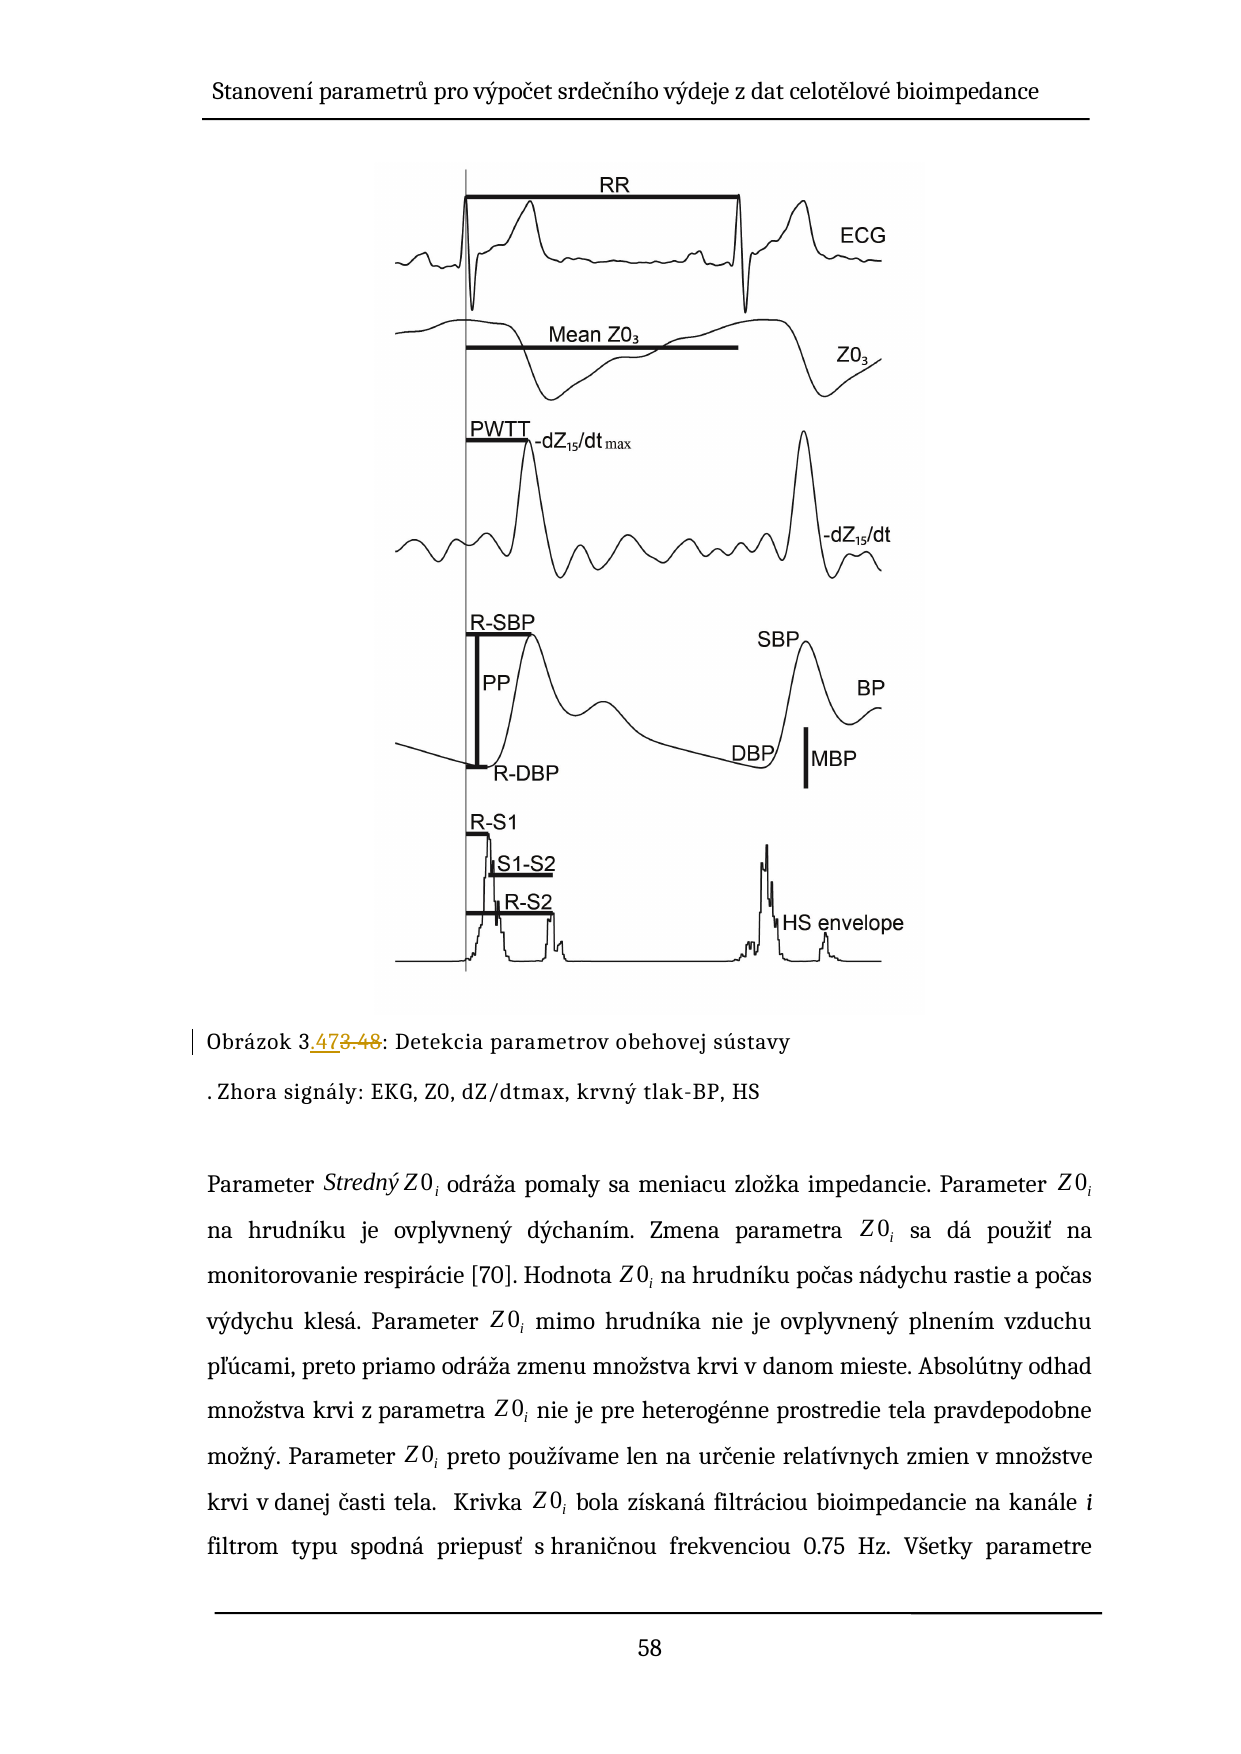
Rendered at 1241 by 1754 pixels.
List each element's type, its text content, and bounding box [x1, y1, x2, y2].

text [207, 1169, 1092, 1561]
picture [374, 162, 925, 1015]
text . Zhora signály: EKG, Z0, dZ/dtmax, krvný tlak-BP, HS [207, 1077, 1092, 1106]
text Obrázok 3: Detekcia parametrov obehovej sústavy [207, 1029, 1092, 1055]
